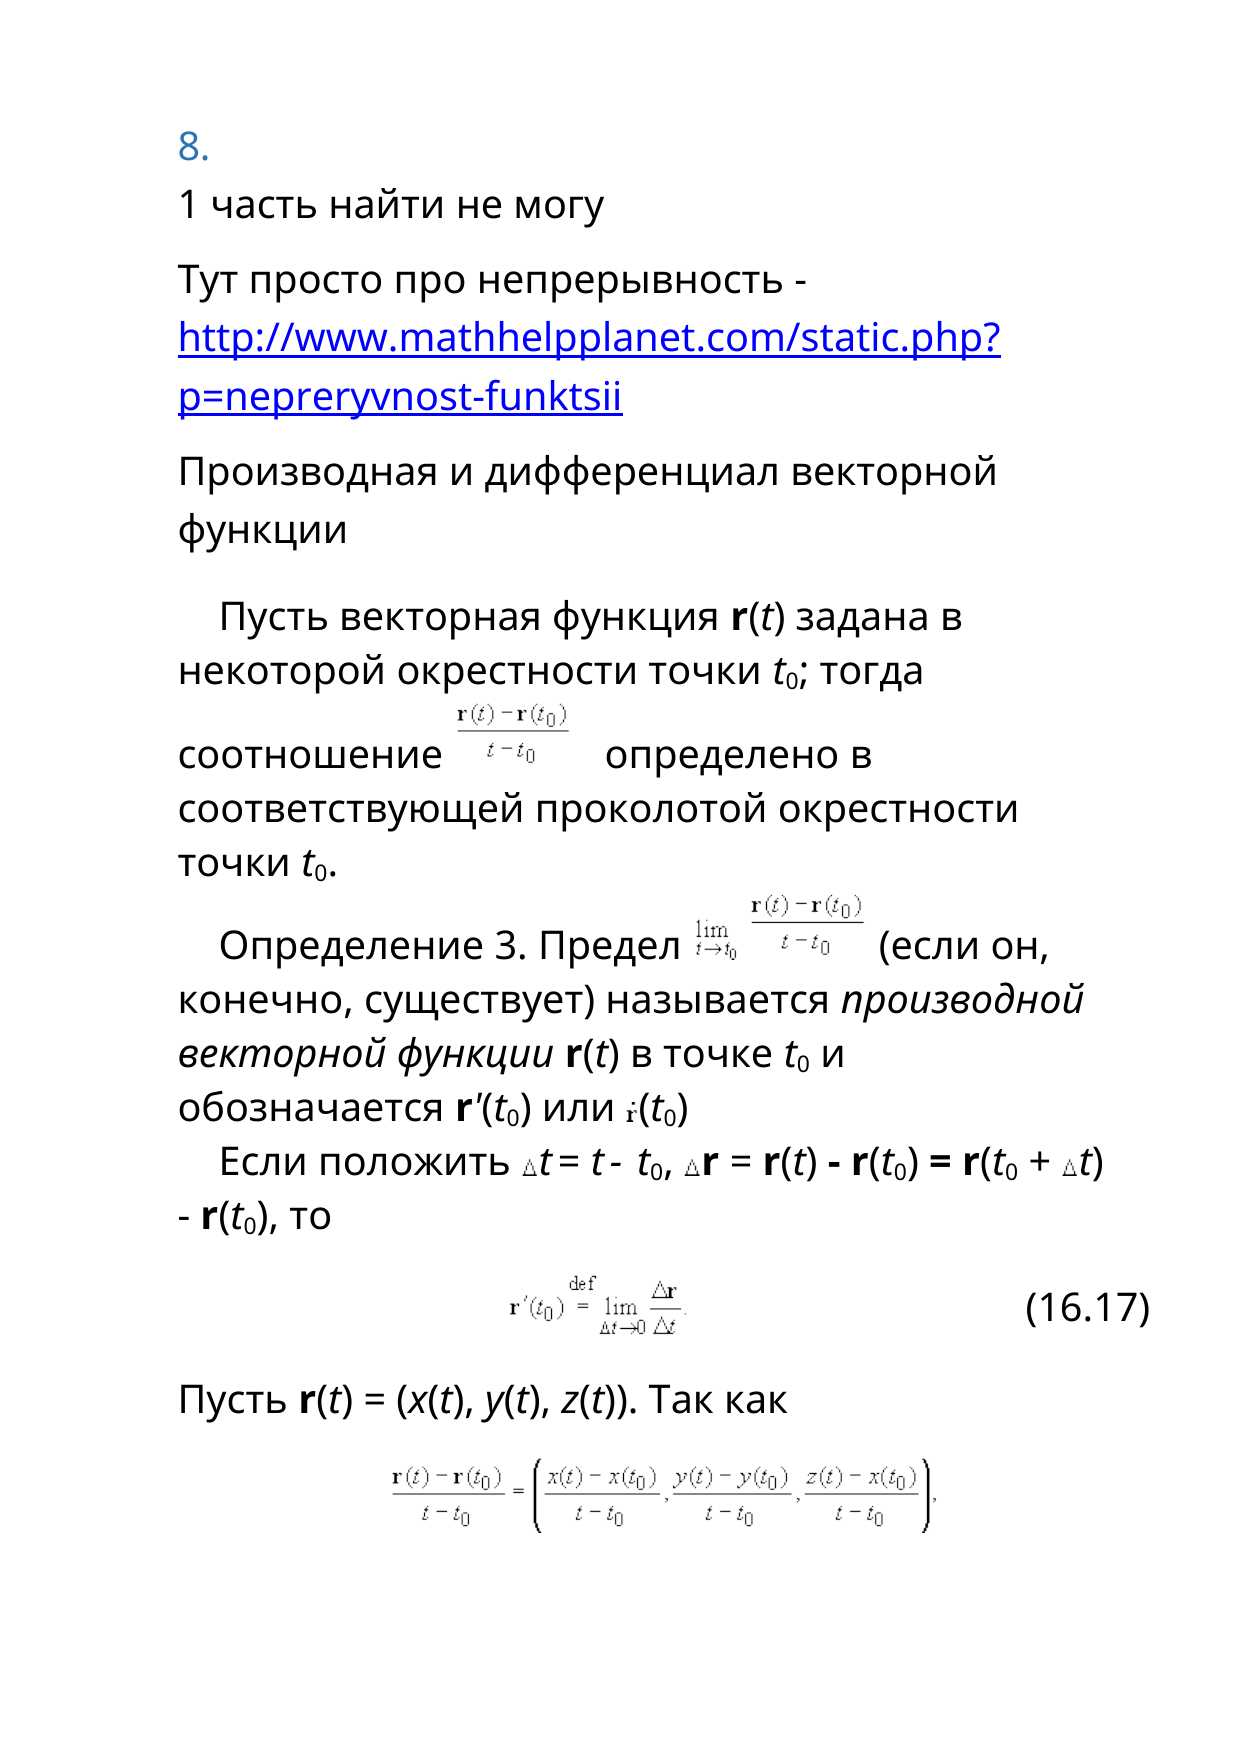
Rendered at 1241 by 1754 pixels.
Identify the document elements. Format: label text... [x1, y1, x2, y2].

subtitle 8. [177, 118, 1152, 172]
picture [507, 1271, 691, 1341]
picture [1061, 1156, 1079, 1176]
picture [747, 887, 869, 960]
picture [683, 1156, 702, 1176]
picture [453, 696, 574, 768]
text Тут просто про непрерывность - http://www.mathhelpplanet.com/static.php?p=nepreryvnost-funktsii [177, 251, 1152, 422]
picture [388, 1454, 941, 1533]
table_header (16.17) [1020, 1270, 1152, 1342]
text Пусть векторная функция r(t) задана в некоторой окрестности точки t0; тогда соотношение определено в соответствующей проколотой окрестности точки t0. Определение 3. Предел (если он, конечно, существует) называется производной векторной функции r(t) в точке t0 и обозначается r'(t0) или (t0) Если положить t = t - t0, r = r(t) - r(t0) = r(t0 + t) - r(t0), то [177, 588, 1152, 1241]
picture [692, 915, 738, 960]
table_header [177, 1270, 1020, 1342]
text 1 часть найти не могу [177, 176, 1152, 230]
picture [625, 1102, 639, 1122]
subtitle Производная и дифференциал векторной функции [177, 443, 1152, 555]
text Пусть r(t) = (x(t), y(t), z(t)). Так как [177, 1371, 1152, 1425]
picture [521, 1156, 539, 1176]
